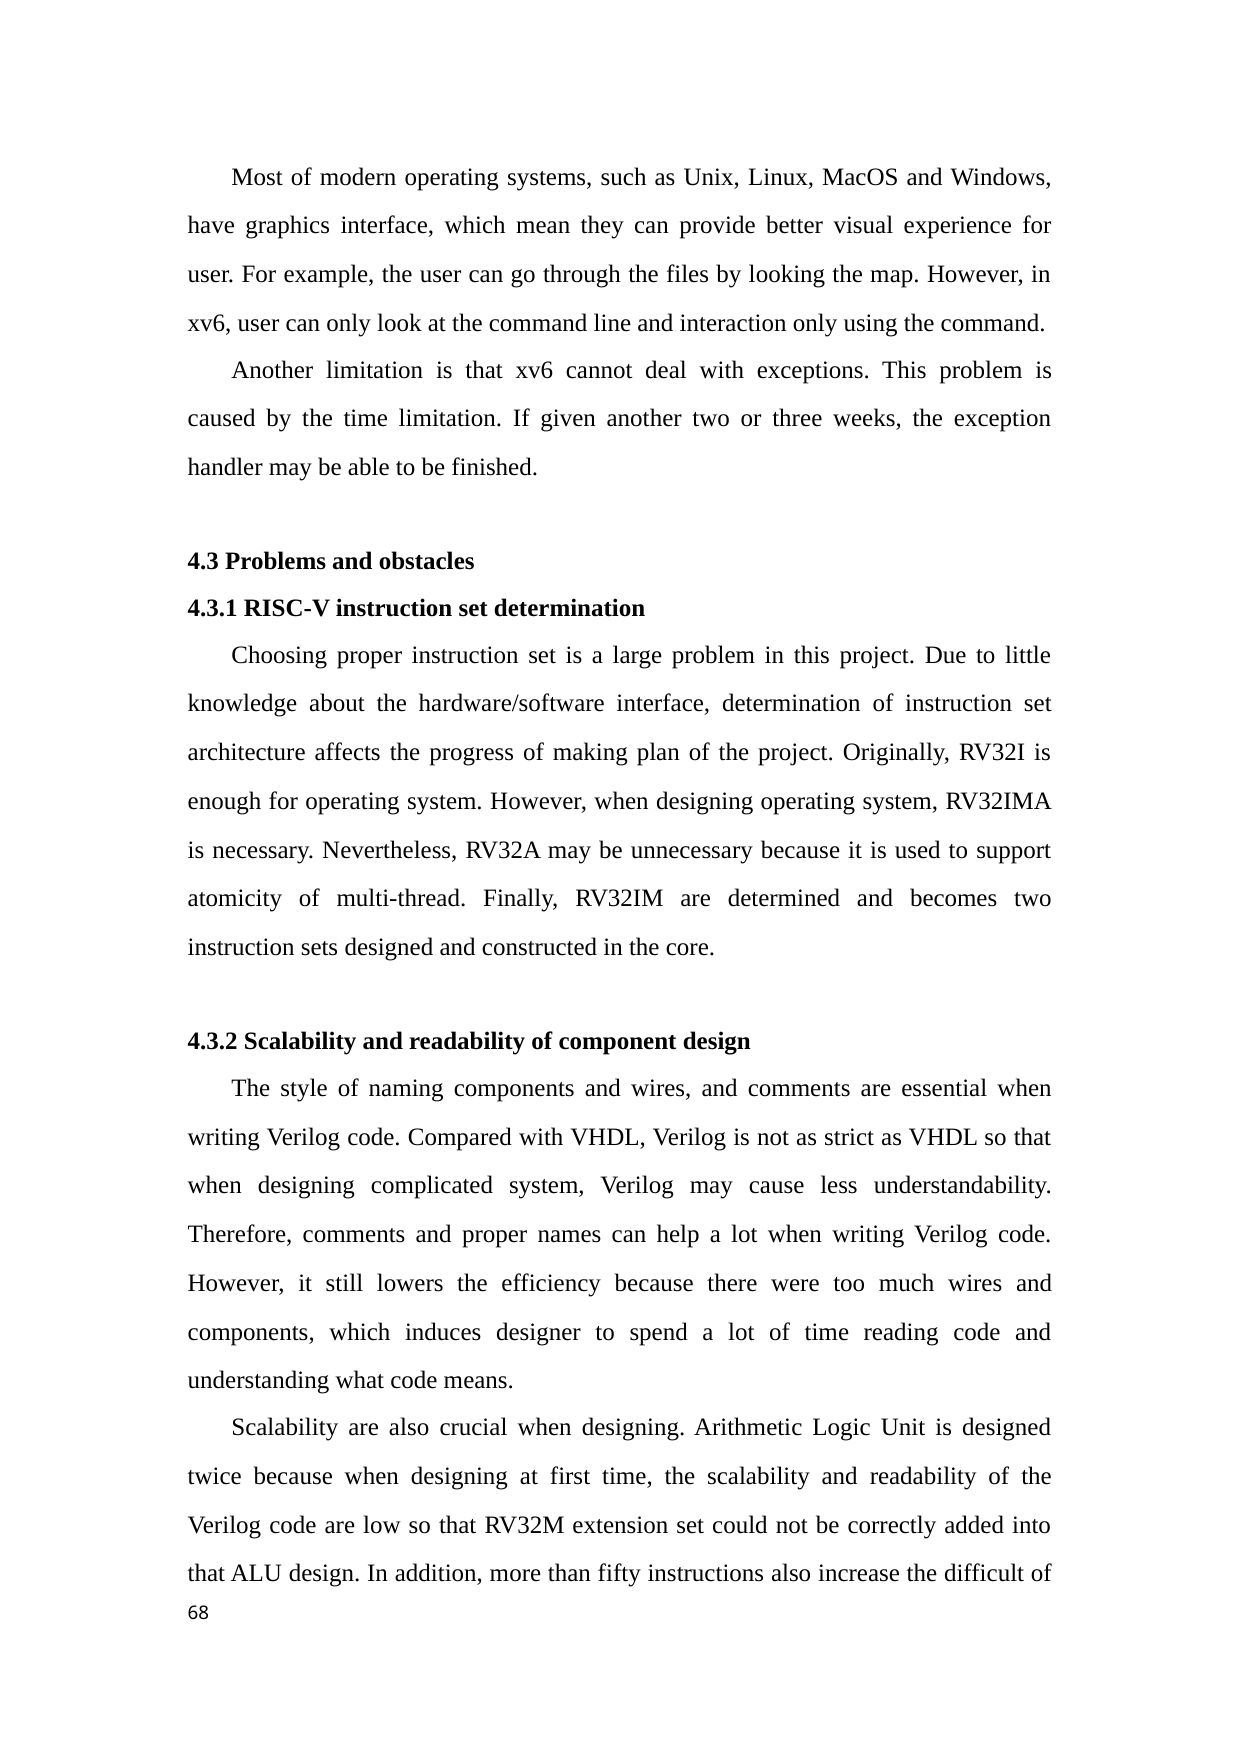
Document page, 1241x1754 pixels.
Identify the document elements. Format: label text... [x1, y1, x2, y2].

text 4.3.2 Scalability and readability of component design [187, 1024, 1053, 1057]
text Another limitation is that xv6 cannot deal with exceptions. This problem is caused by the time limitation. If given another two or three weeks, the exception handler may be able to be finished. [187, 353, 1053, 483]
text Most of modern operating systems, such as Unix, Linux, MacOS and Windows, have graphics interface, which mean they can provide better visual experience for user. For example, the user can go through the files by looking the map. However, in xv6, user can only look at the command line and interaction only using the command. [187, 160, 1053, 338]
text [187, 1410, 1053, 1589]
text 4.3.1 RISC-V instruction set determination [187, 591, 1053, 623]
text Choosing proper instruction set is a large problem in this project. Due to little knowledge about the hardware/software interface, determination of instruction set architecture affects the progress of making plan of the project. Originally, RV32I is enough for operating system. However, when designing operating system, RV32IMA is necessary. Nevertheless, RV32A may be unnecessary because it is used to support atomicity of multi-thread. Finally, RV32IM are determined and becomes two instruction sets designed and constructed in the core. [187, 638, 1053, 963]
text The style of naming components and wires, and comments are essential when writing Verilog code. Compared with VHDL, Verilog is not as strict as VHDL so that when designing complicated system, Verilog may cause less understandability. Therefore, comments and proper names can help a lot when writing Verilog code. However, it still lowers the efficiency because there were too much wires and components, which induces designer to spend a lot of time reading code and understanding what code means. [187, 1071, 1053, 1396]
text 4.3 Problems and obstacles [187, 544, 1053, 577]
